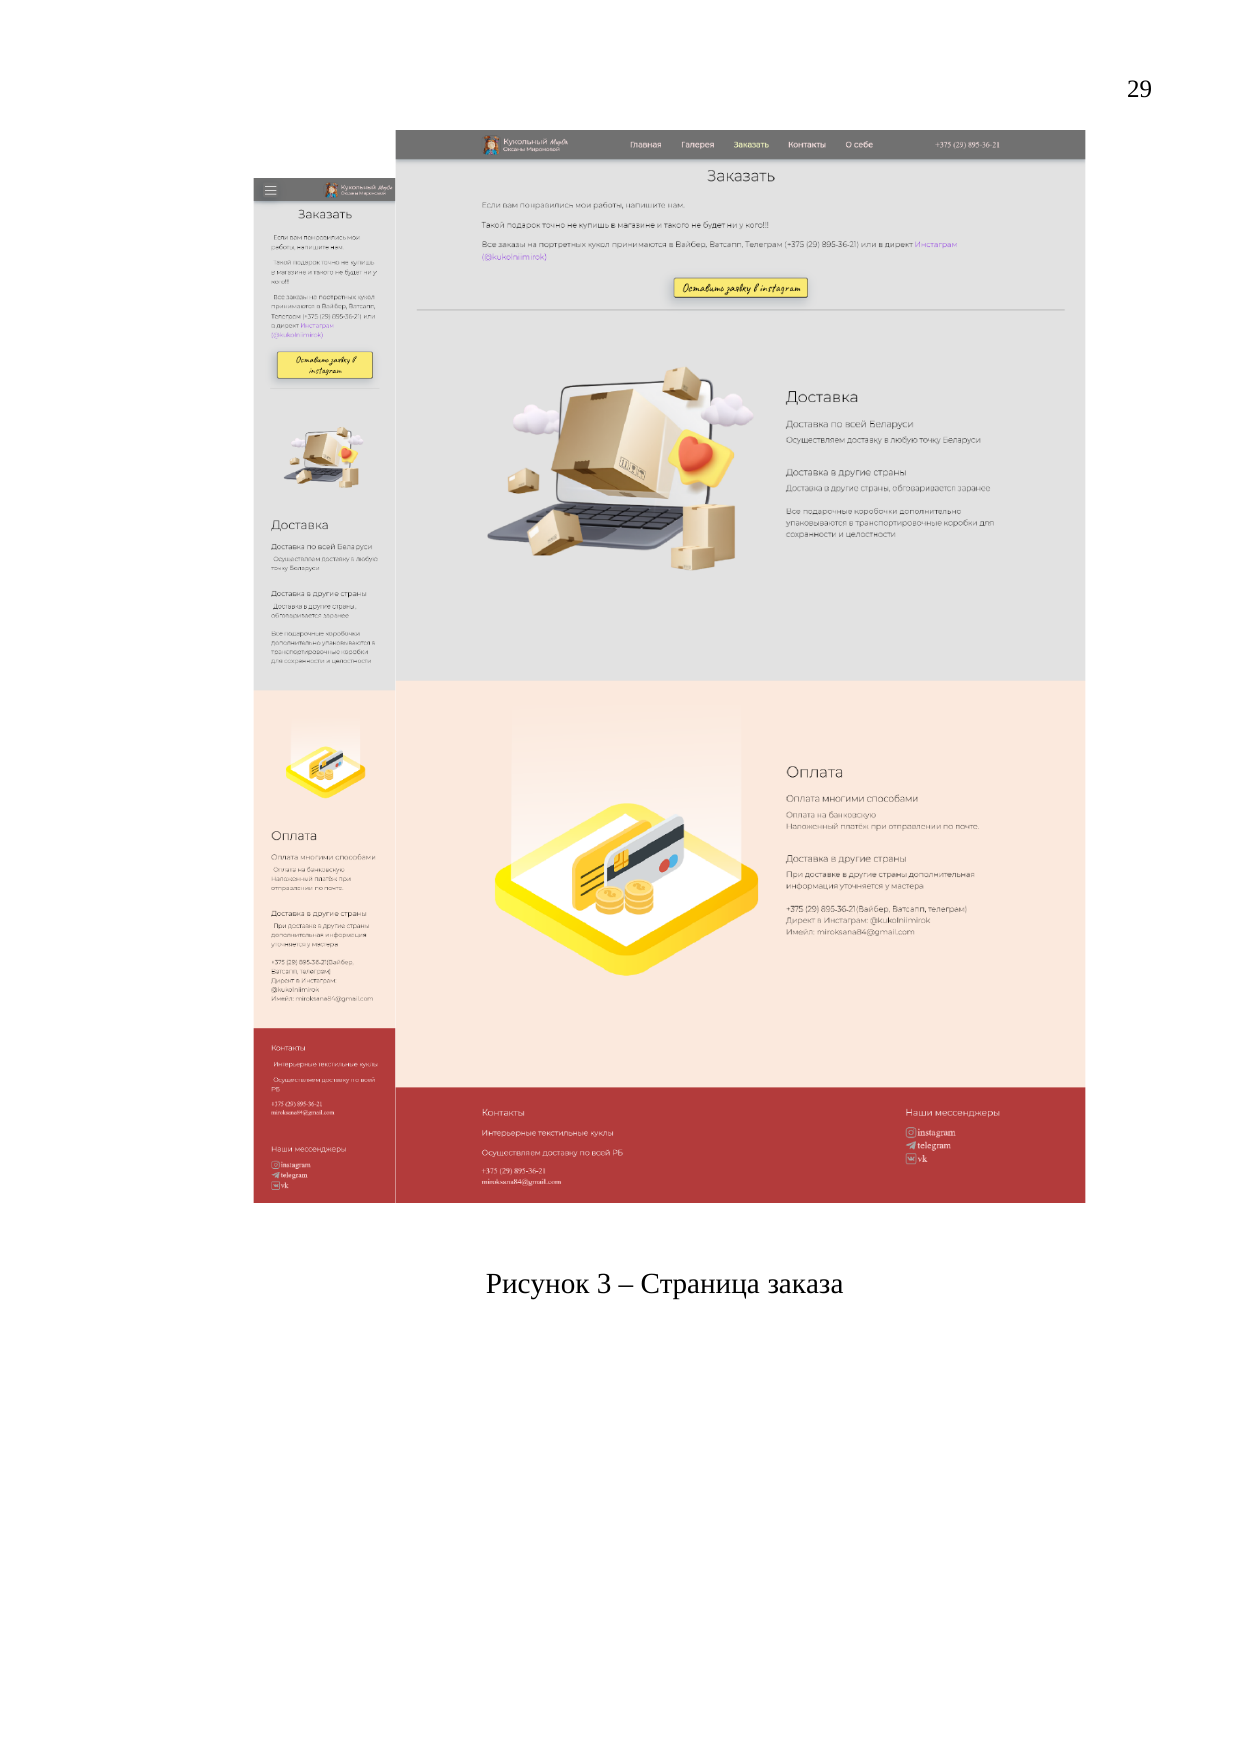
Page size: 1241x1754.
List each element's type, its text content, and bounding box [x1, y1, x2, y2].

picture [253, 130, 1086, 1203]
text Рисунок 3 – Страница заказа [177, 1266, 1152, 1300]
